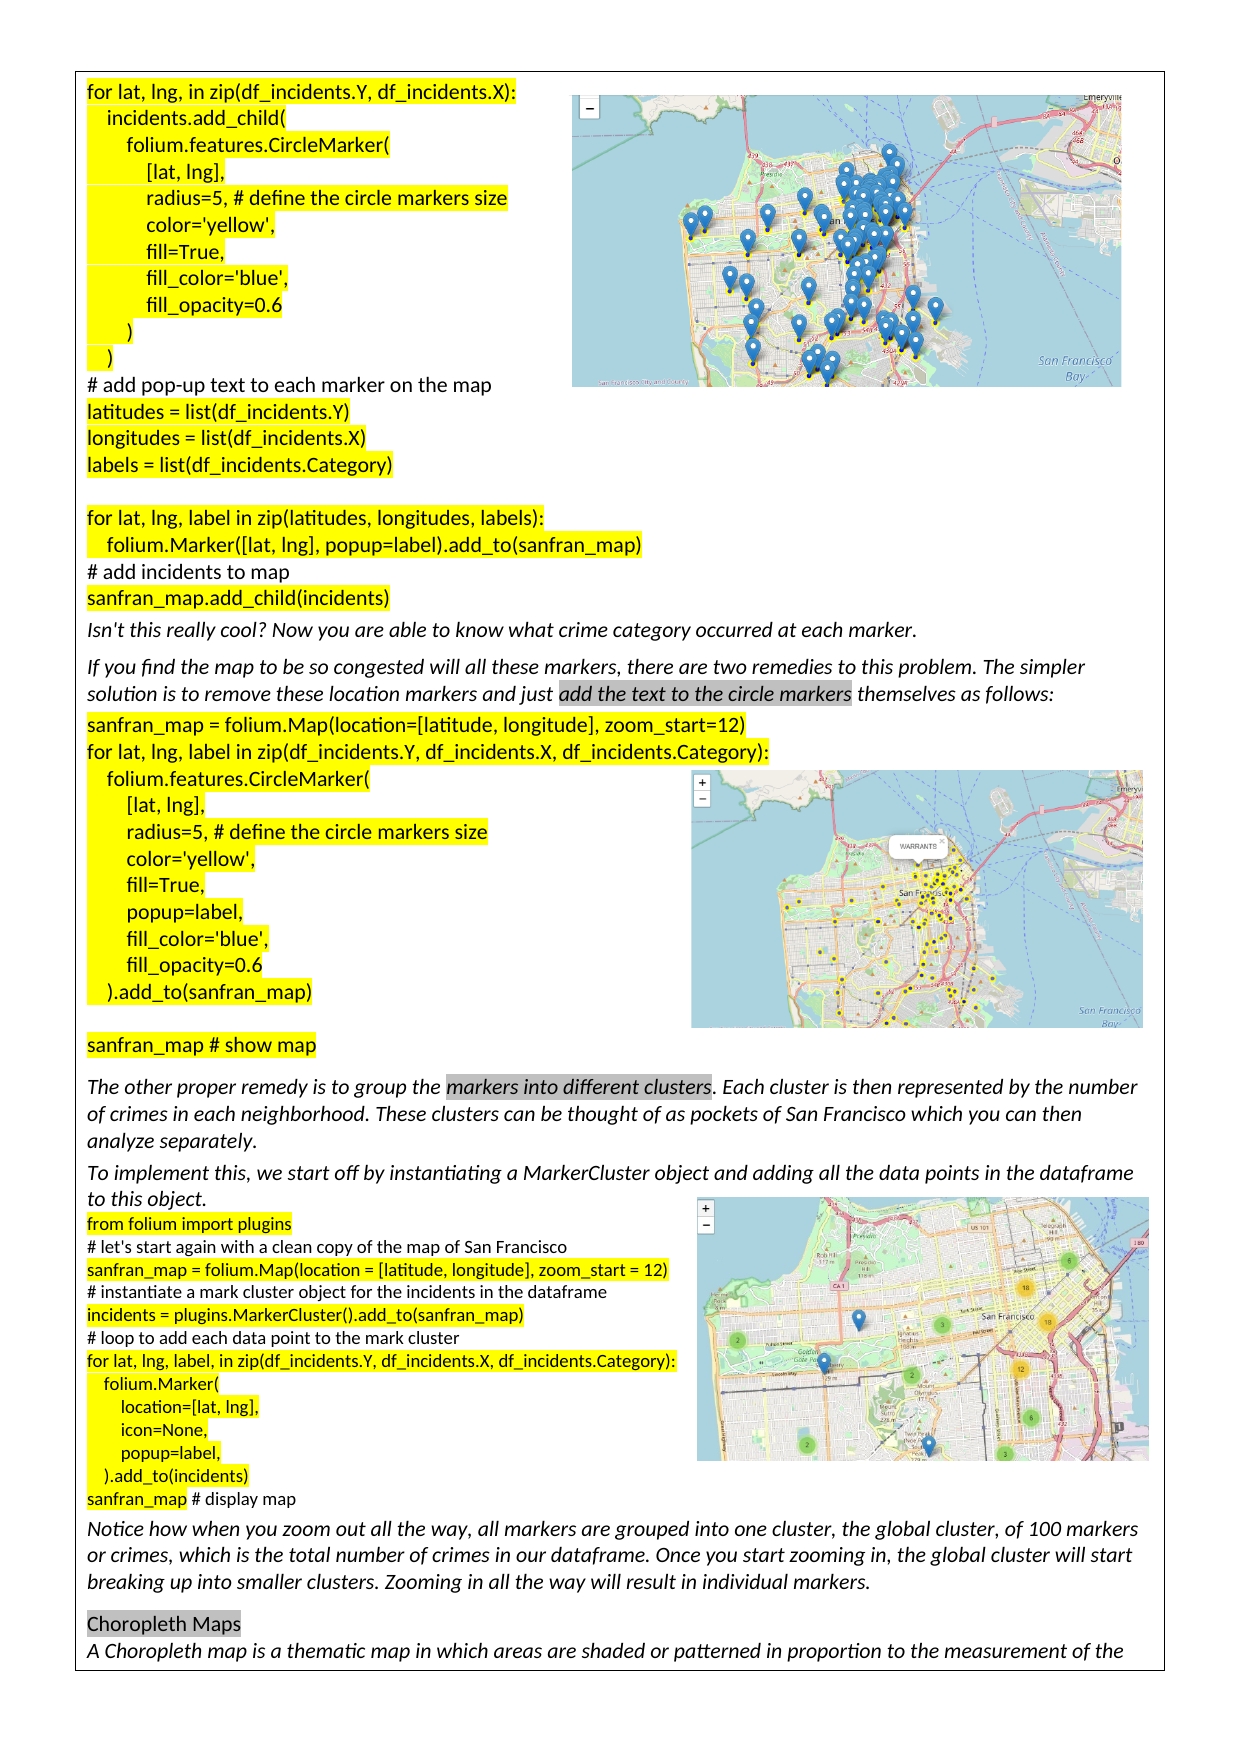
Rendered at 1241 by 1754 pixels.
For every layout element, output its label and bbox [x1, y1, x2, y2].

picture [689, 770, 1143, 1027]
picture [695, 1197, 1149, 1459]
picture [568, 95, 1122, 386]
table_header [76, 72, 1164, 1669]
